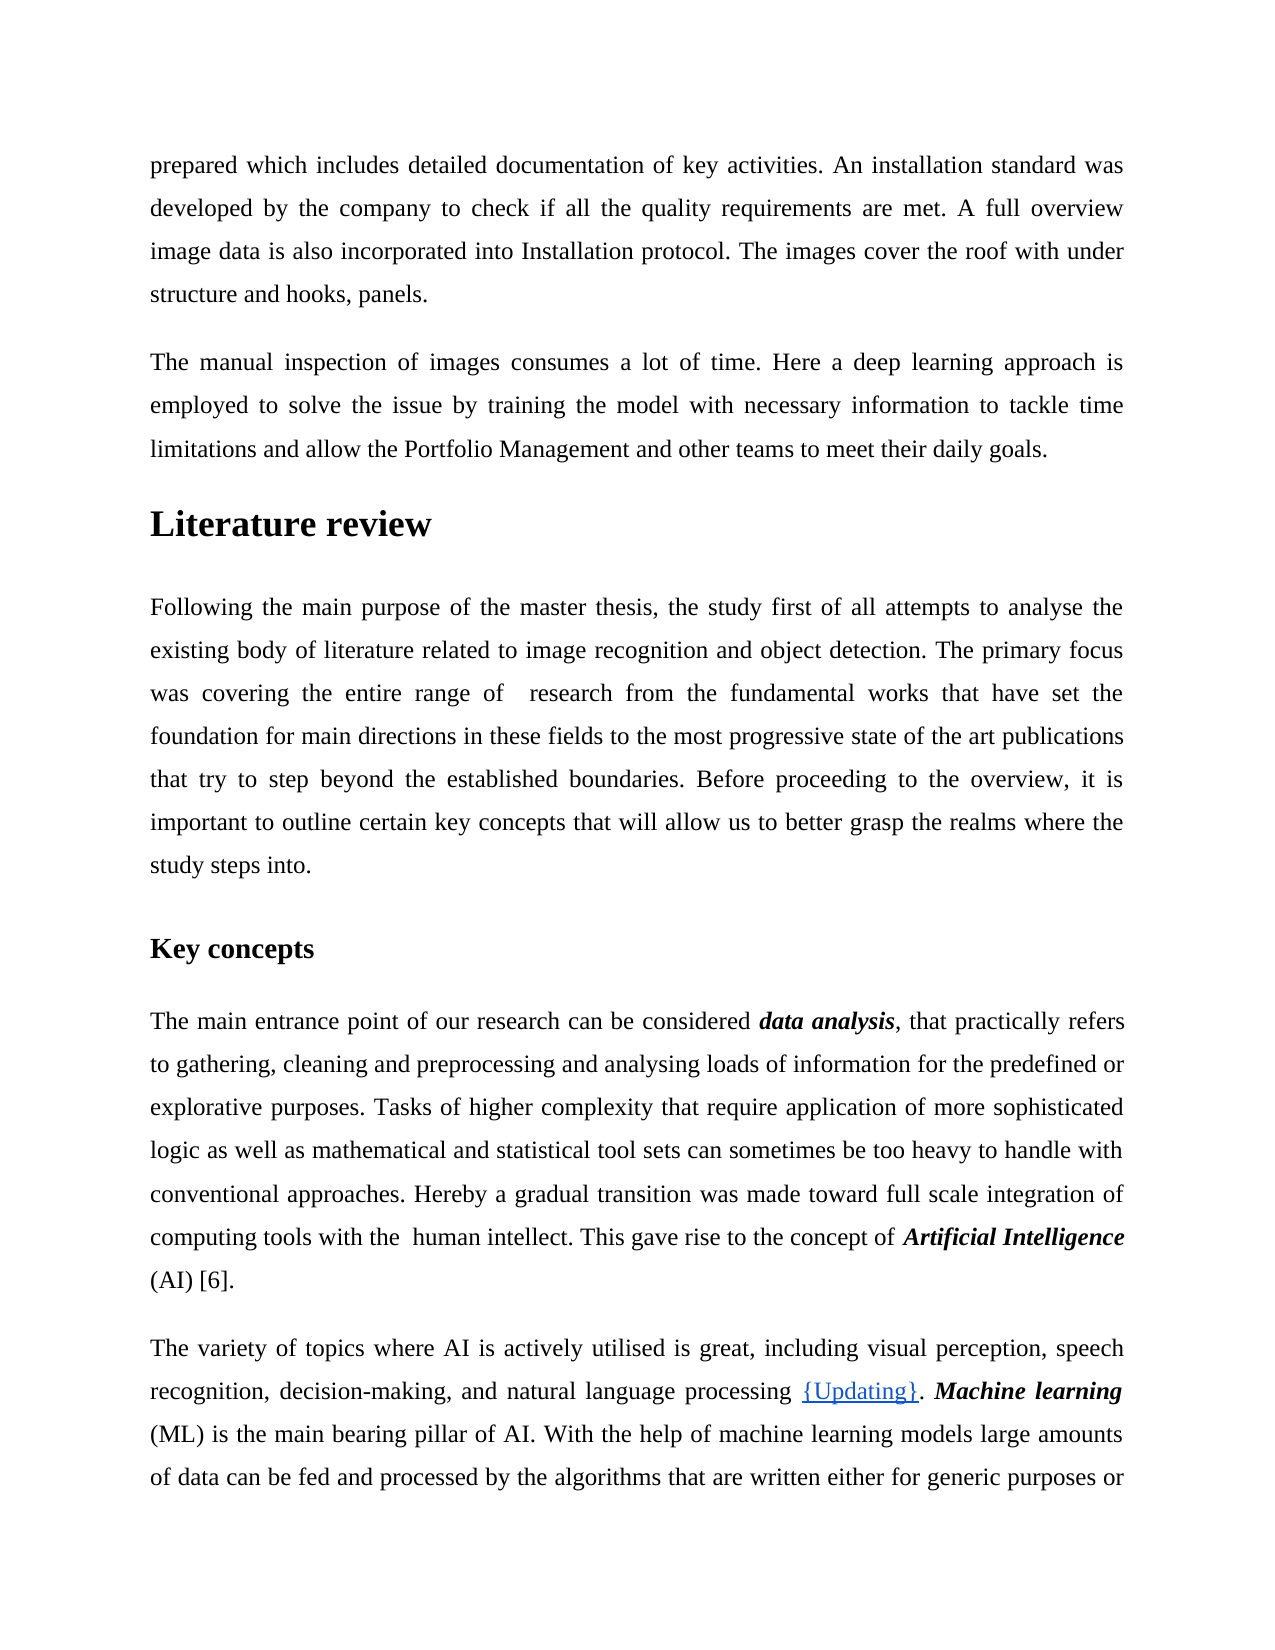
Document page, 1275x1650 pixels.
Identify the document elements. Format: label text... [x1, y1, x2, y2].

text The main entrance point of our research can be considered data analysis, that practically refers to gathering, cleaning and preprocessing and analysing loads of information for the predefined or explorative purposes. Tasks of higher complexity that require application of more sophisticated logic as well as mathematical and statistical tool sets can sometimes be too heavy to handle with conventional approaches. Hereby a gradual transition was made toward full scale integration of computing tools with the human intellect. This gave rise to the concept of Artificial Intelligence (AI) [6]. [150, 1006, 1125, 1294]
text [150, 1333, 1125, 1491]
text Following the main purpose of the master thesis, the study first of all attempts to analyse the existing body of literature related to image recognition and object detection. The primary focus was covering the entire range of research from the fundamental works that have set the foundation for main directions in these fields to the most progressive state of the art publications that try to step beyond the established boundaries. Before proceeding to the overview, it is important to outline certain key concepts that will allow us to better grasp the realms where the study steps into. [150, 592, 1125, 879]
subtitle Key concepts [150, 931, 1125, 964]
text The manual inspection of images consumes a lot of time. Here a deep learning approach is employed to solve the issue by training the model with necessary information to tackle time limitations and allow the Portfolio Management and other teams to meet their daily goals. [150, 347, 1125, 462]
subtitle Literature review [150, 502, 1125, 545]
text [150, 150, 1125, 308]
